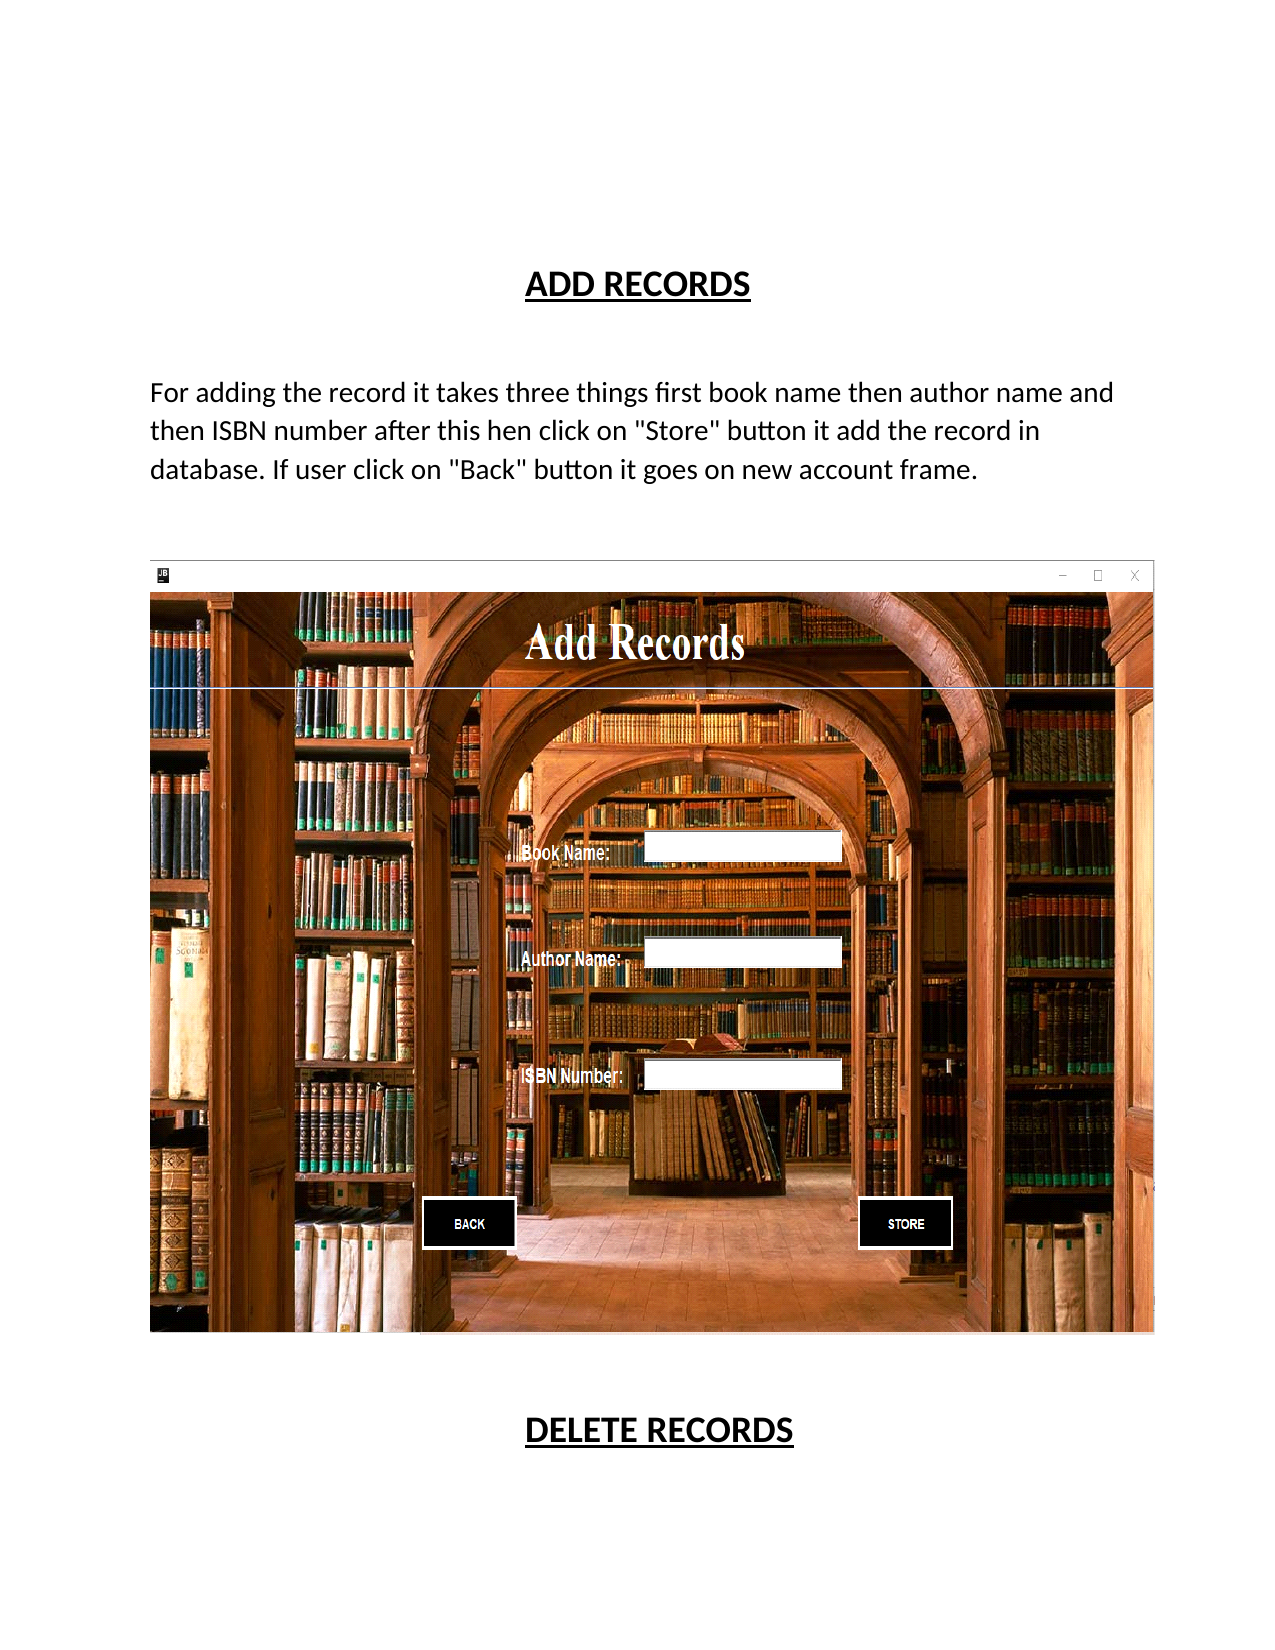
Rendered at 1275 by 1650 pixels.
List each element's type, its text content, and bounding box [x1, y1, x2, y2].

text For adding the record it takes three things first book name then author name and then ISBN number after this hen click on "Store" button it add the record in database. If user click on "Back" button it goes on new account frame. [150, 374, 1125, 486]
picture [150, 560, 1155, 1335]
text DELETE RECORDS [150, 1406, 1125, 1452]
text ADD RECORDS [150, 260, 1125, 306]
